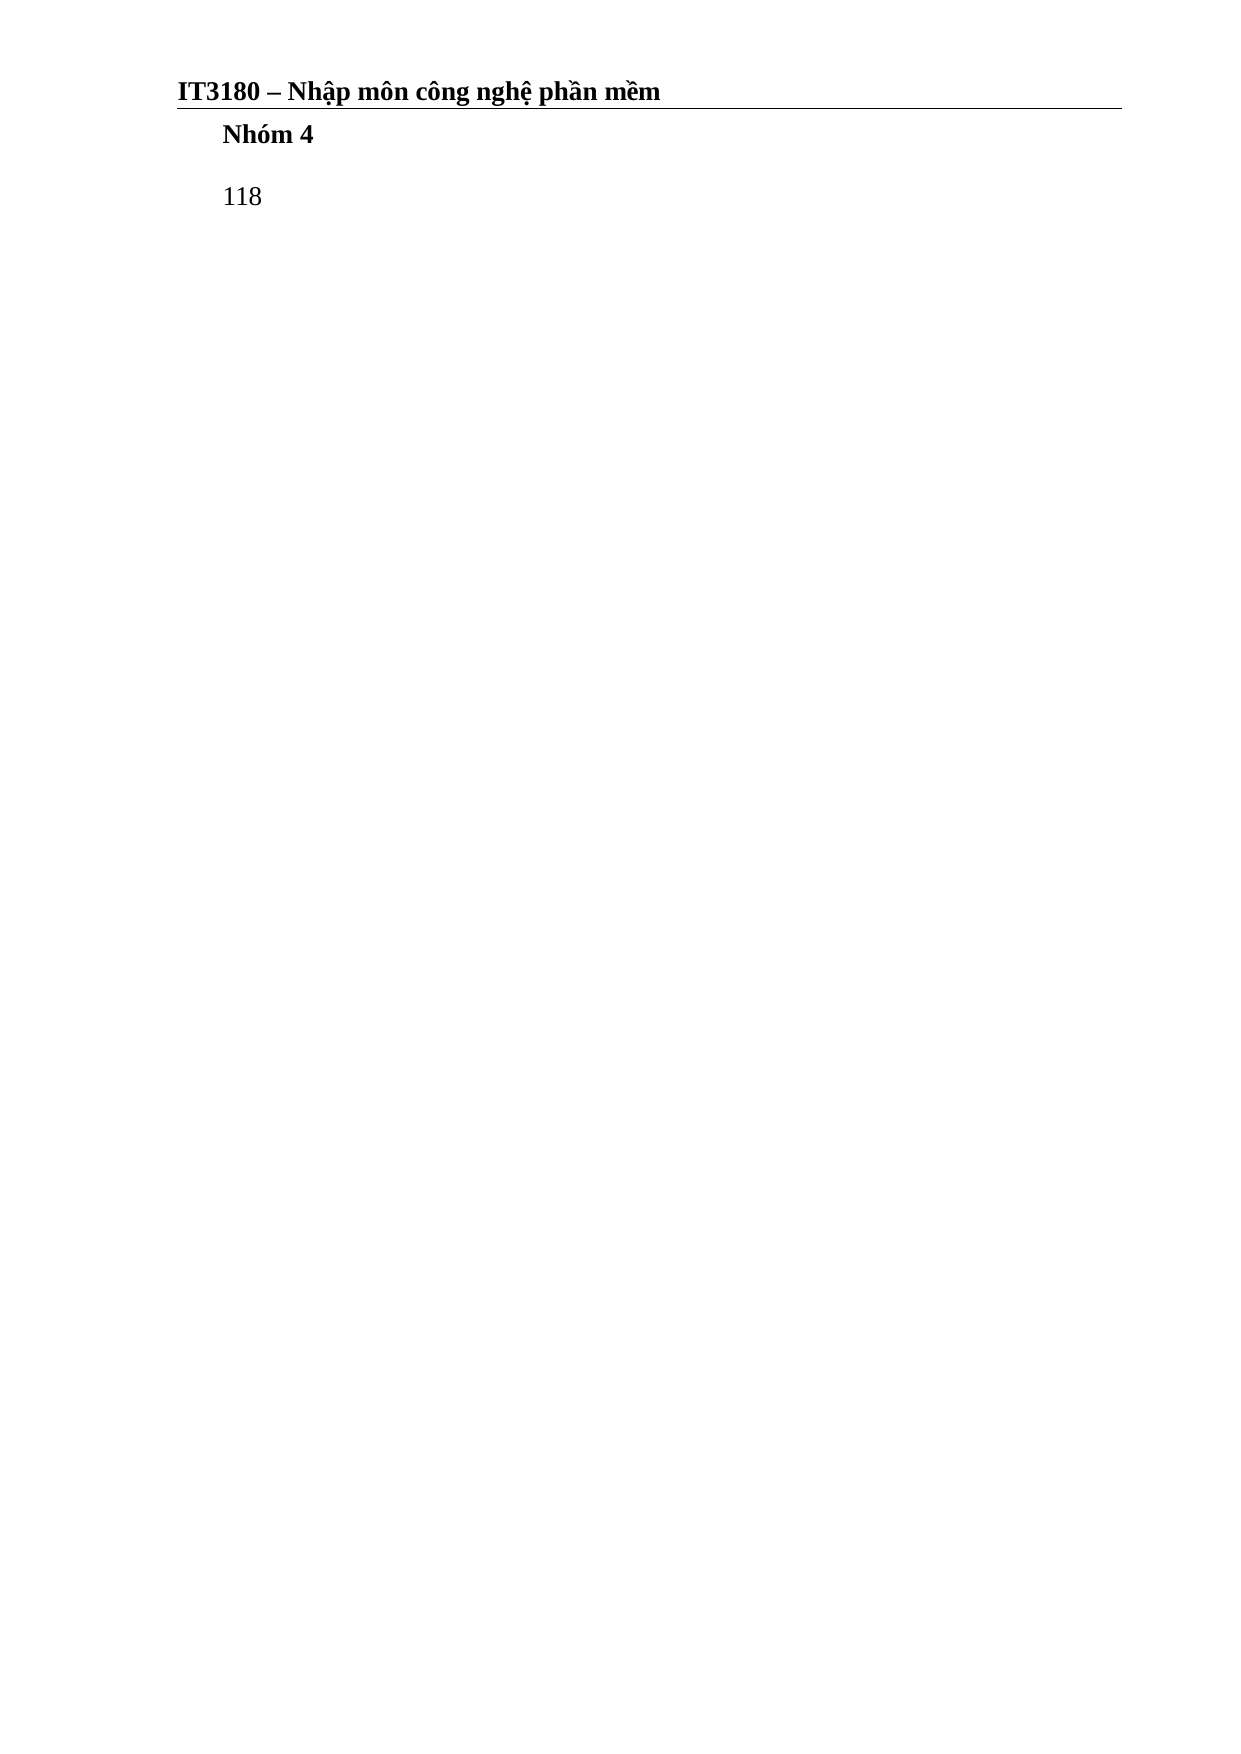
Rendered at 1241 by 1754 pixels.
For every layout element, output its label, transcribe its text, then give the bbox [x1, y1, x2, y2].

text Nhóm 4 118 [222, 118, 1152, 215]
